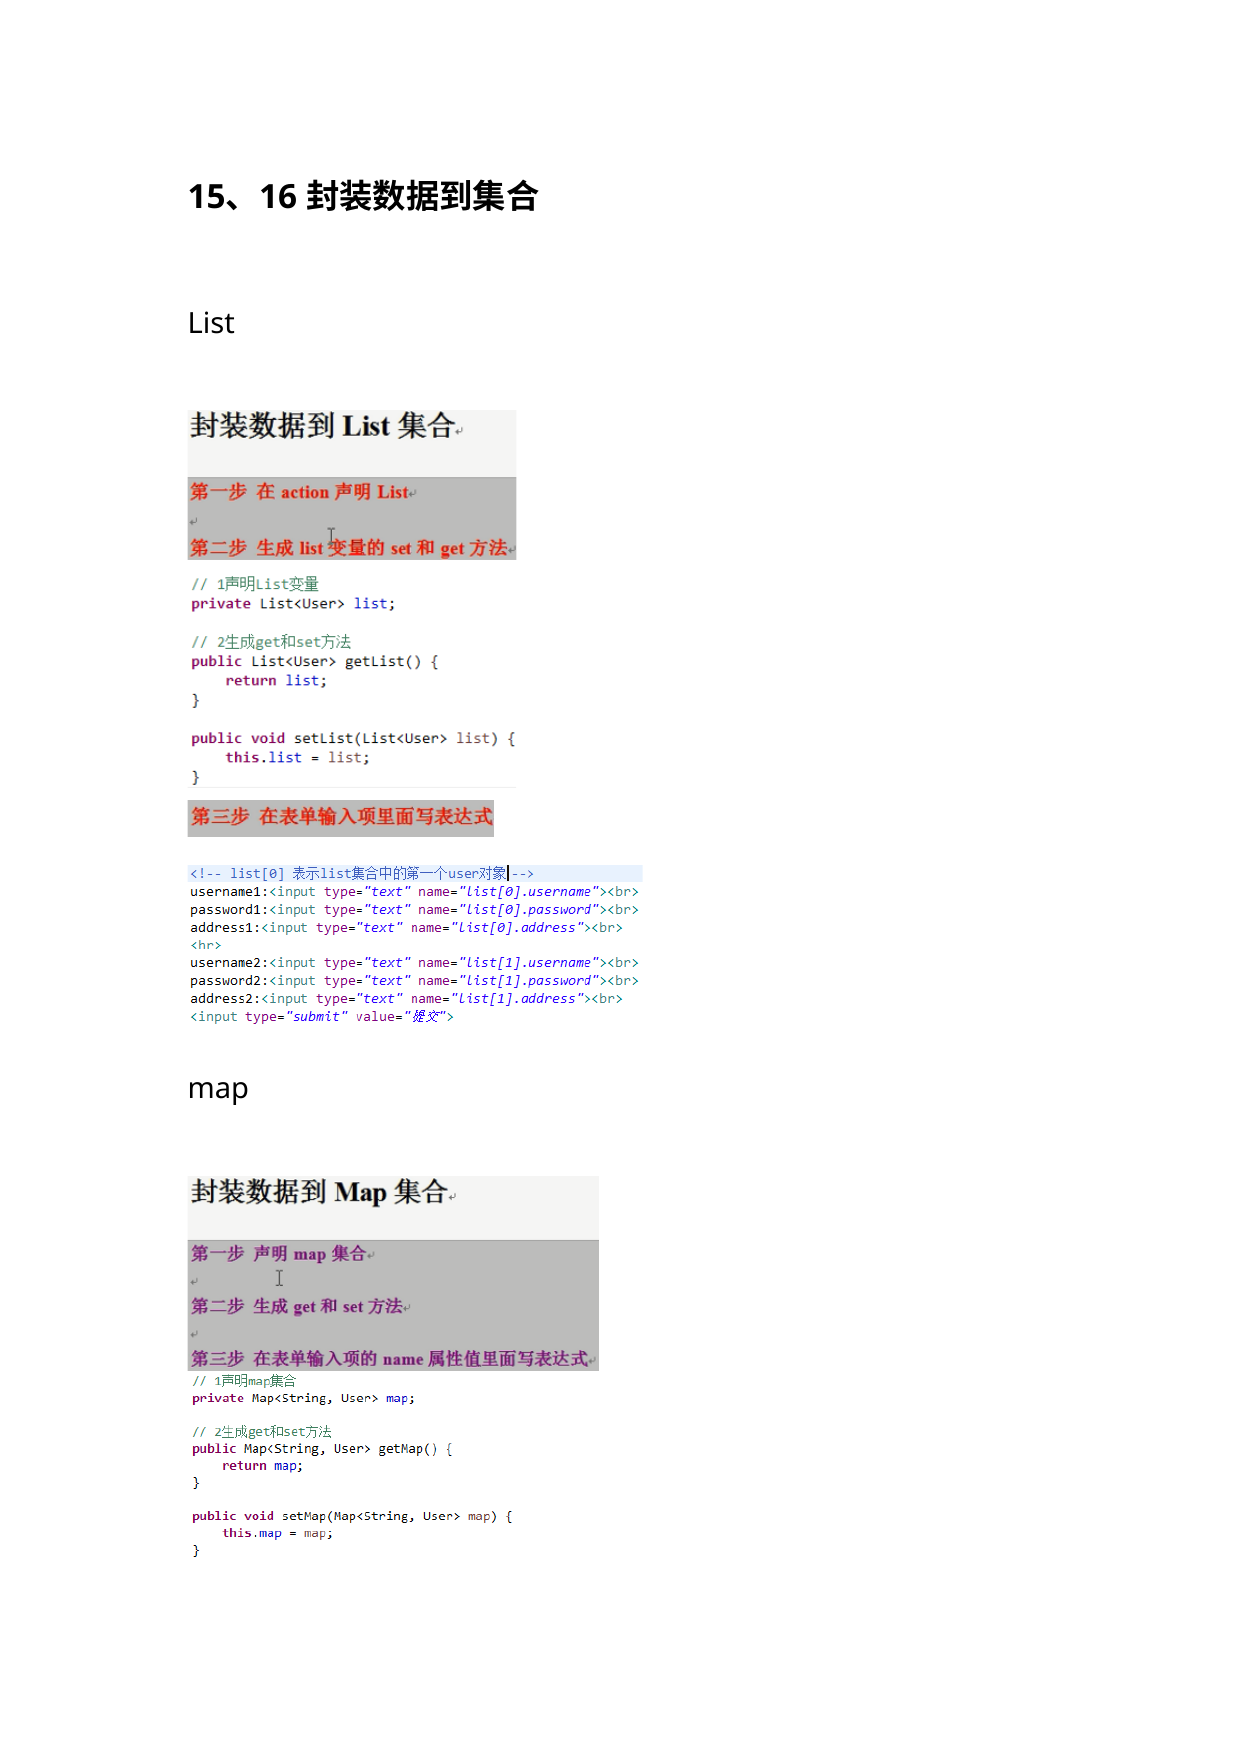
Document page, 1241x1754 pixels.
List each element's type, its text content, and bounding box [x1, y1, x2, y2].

picture [187, 572, 517, 788]
subtitle 15、16 封装数据到集合 [187, 162, 1053, 227]
subtitle List [187, 289, 1053, 354]
subtitle map [187, 1055, 1053, 1120]
picture [187, 800, 494, 837]
picture [187, 410, 517, 560]
picture [187, 1176, 599, 1561]
picture [187, 865, 643, 1026]
